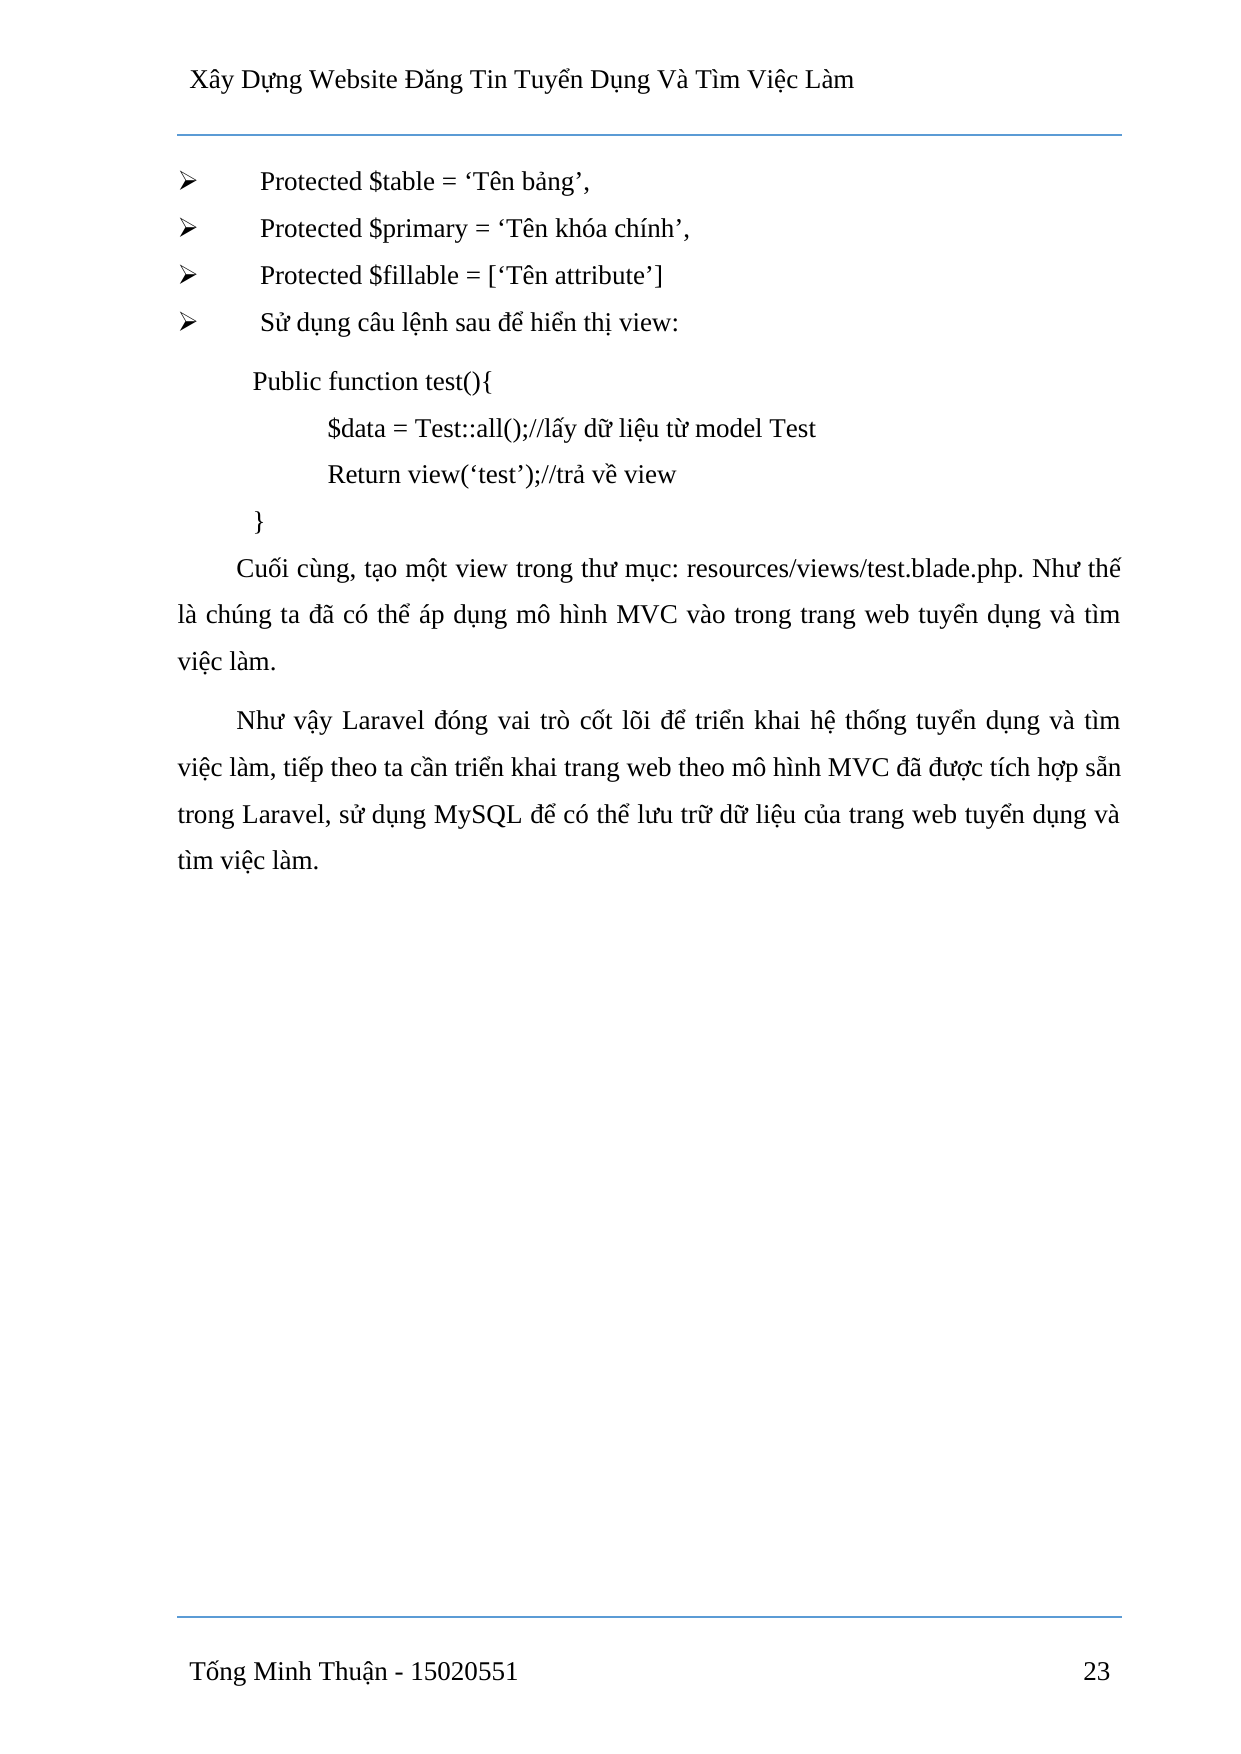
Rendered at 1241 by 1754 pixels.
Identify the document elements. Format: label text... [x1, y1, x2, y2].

text Cuối cùng, tạo một view trong thư mục: resources/views/test.blade.php. Như thế là chúng ta đã có thể áp dụng mô hình MVC vào trong trang web tuyển dụng và tìm việc làm. [177, 552, 1122, 676]
text $data = Test::all();//lấy dữ liệu từ model Test [252, 412, 1122, 443]
text Như vậy Laravel đóng vai trò cốt lõi để triển khai hệ thống tuyển dụng và tìm việc làm, tiếp theo ta cần triển khai trang web theo mô hình MVC đã được tích hợp sẵn trong Laravel, sử dụng MySQL để có thể lưu trữ dữ liệu của trang web tuyển dụng và tìm việc làm. [177, 704, 1122, 876]
list Protected $fillable = [‘Tên attribute’] [177, 259, 1122, 290]
list Protected $table = ‘Tên bảng’, [177, 165, 1122, 197]
text Public function test(){ [177, 365, 1122, 396]
text Return view(‘test’);//trả về view [252, 459, 1122, 490]
list Sử dụng câu lệnh sau để hiển thị view: [177, 306, 1122, 337]
text } [177, 505, 1122, 536]
list Protected $primary = ‘Tên khóa chính’, [177, 212, 1122, 243]
